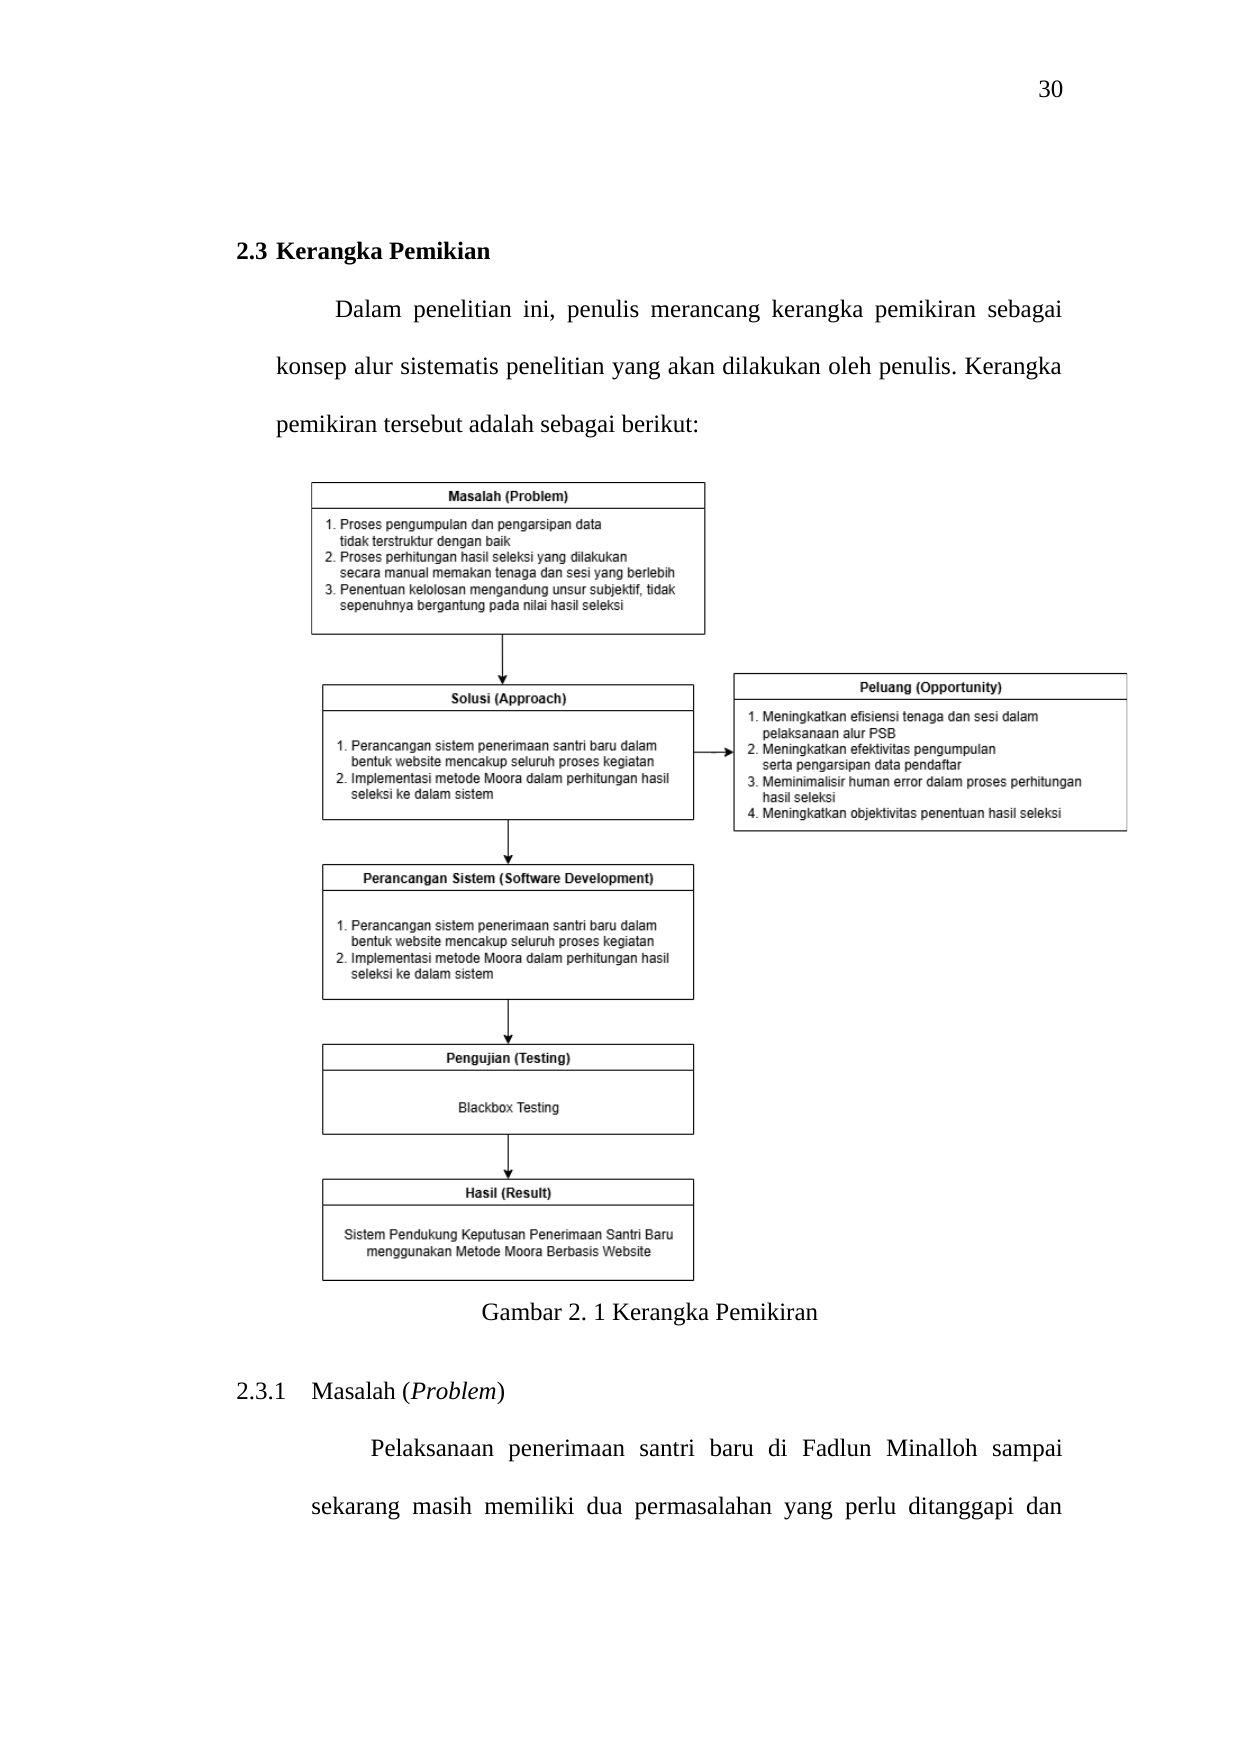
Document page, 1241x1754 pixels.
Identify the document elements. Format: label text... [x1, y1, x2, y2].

text Dalam penelitian ini, penulis merancang kerangka pemikiran sebagai konsep alur sistematis penelitian yang akan dilakukan oleh penulis. Kerangka pemikiran tersebut adalah sebagai berikut: [276, 294, 1063, 437]
subtitle Kerangka Pemikian [236, 236, 1063, 265]
subtitle Masalah (Problem) [236, 1376, 1063, 1404]
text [311, 1433, 1063, 1519]
text Gambar 2. 1 Kerangka Pemikiran [236, 1297, 1063, 1326]
picture [311, 482, 1128, 1281]
